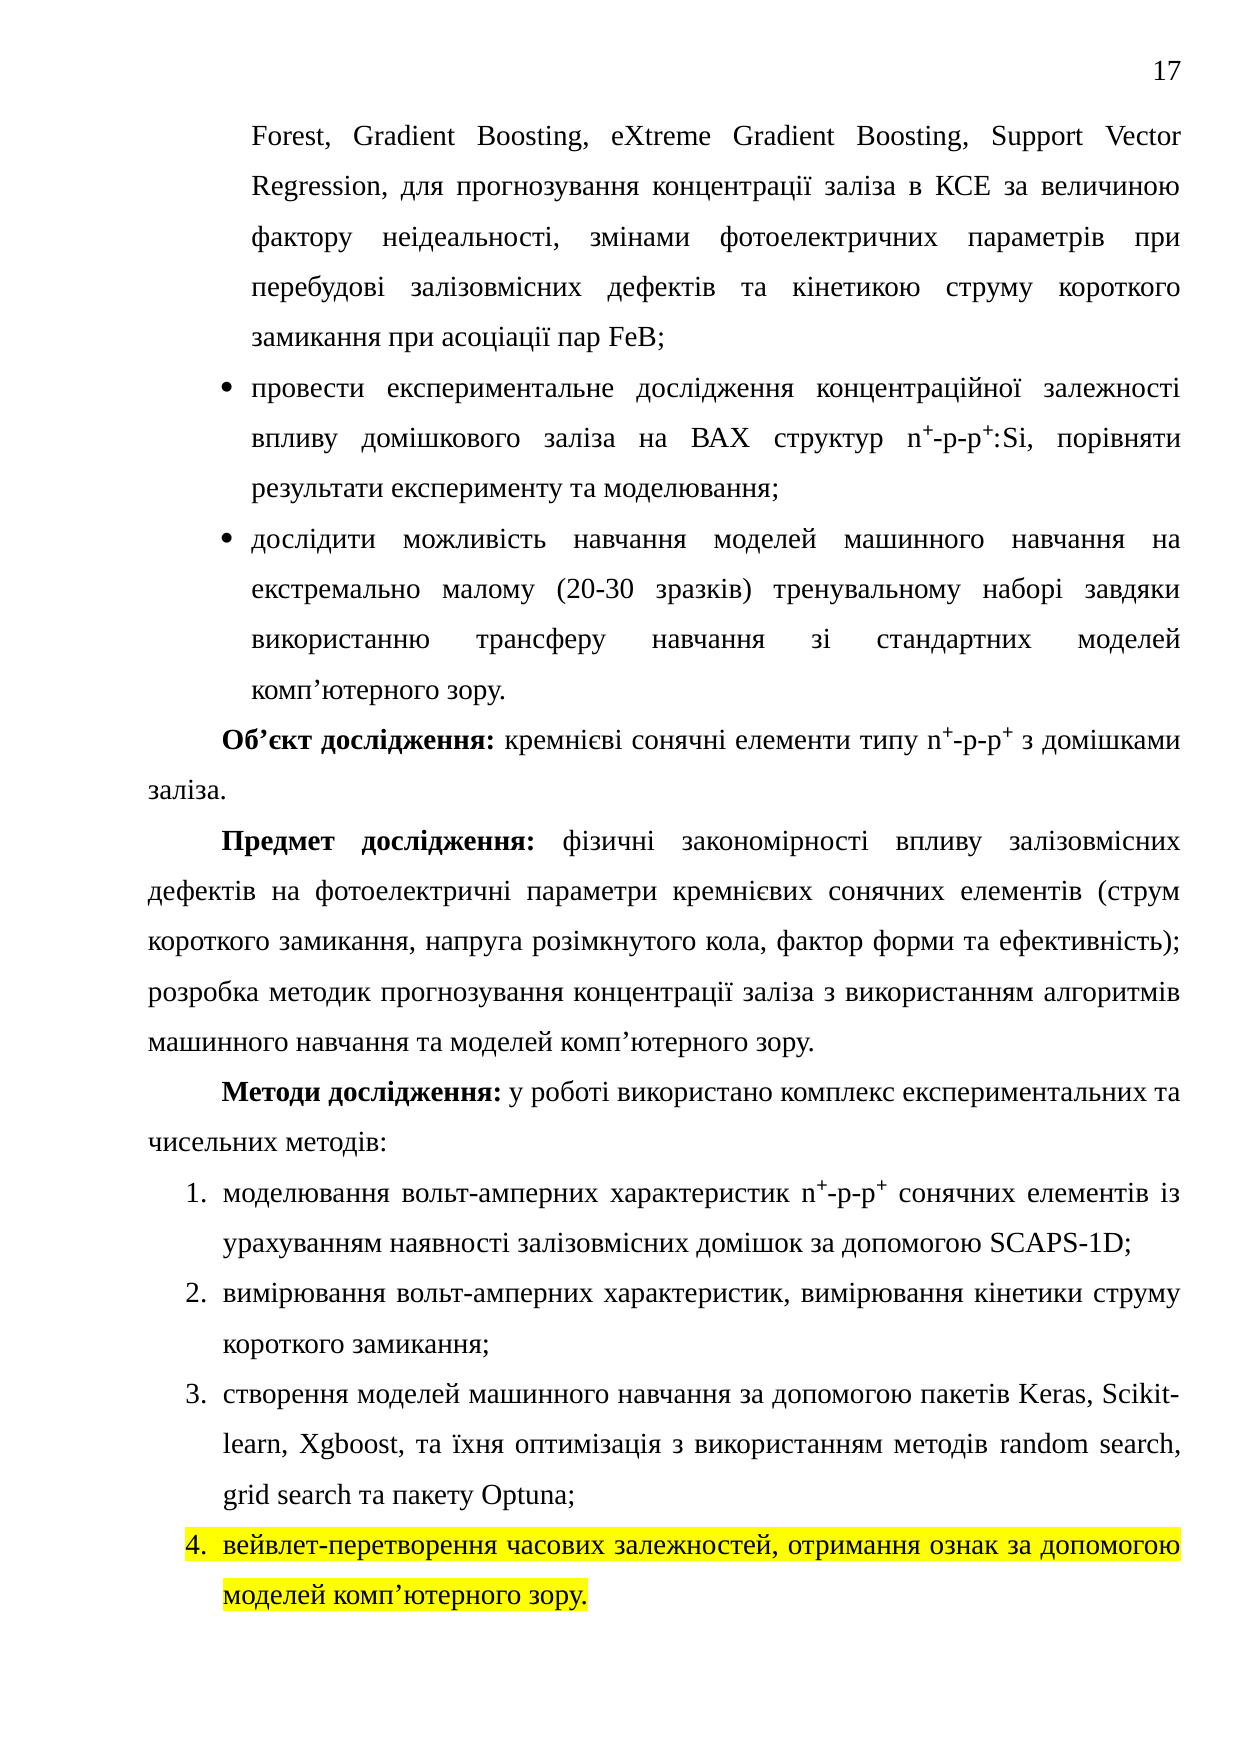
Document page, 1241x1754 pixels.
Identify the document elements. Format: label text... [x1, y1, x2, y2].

text Методи дослідження: у роботі використано комплекс експериментальних та чисельних методів: [148, 1074, 1181, 1158]
list моделювання вольт-амперних характеристик n⁺-p-p⁺ сонячних елементів із урахуванням наявності залізовмісних домішок за допомогою SCAPS-1D; [185, 1175, 1181, 1259]
text Предмет дослідження: фізичні закономірності впливу залізовмісних дефектів на фотоелектричні параметри кремнієвих сонячних елементів (струм короткого замикання, напруга розімкнутого кола, фактор форми та ефективність); розробка методик прогнозування концентрації заліза з використанням алгоритмів машинного навчання та моделей комп’ютерного зору. [148, 823, 1181, 1057]
list дослідити можливість навчання моделей машинного навчання на екстремально малому (20-30 зразків) тренувальному наборі завдяки використанню трансферу навчання зі стандартних моделей комп’ютерного зору. [222, 521, 1181, 705]
list вимірювання вольт-амперних характеристик, вимірювання кінетики струму короткого замикання; [185, 1276, 1181, 1359]
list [222, 118, 1181, 353]
list провести експериментальне дослідження концентраційної залежності впливу домішкового заліза на ВАХ структур n⁺-p-p⁺:Si, порівняти результати експерименту та моделювання; [222, 370, 1181, 504]
text Об’єкт дослідження: кремнієві сонячні елементи типу n⁺-p-p⁺ з домішками заліза. [148, 722, 1181, 806]
list створення моделей машинного навчання за допомогою пакетів Keras, Scikit-learn, Xgboost, та їхня оптимізація з використанням методів random search, grid search та пакету Optuna; [185, 1376, 1181, 1510]
list вейвлет-перетворення часових залежностей, отримання ознак за допомогою моделей комп’ютерного зору. [185, 1561, 1181, 1611]
